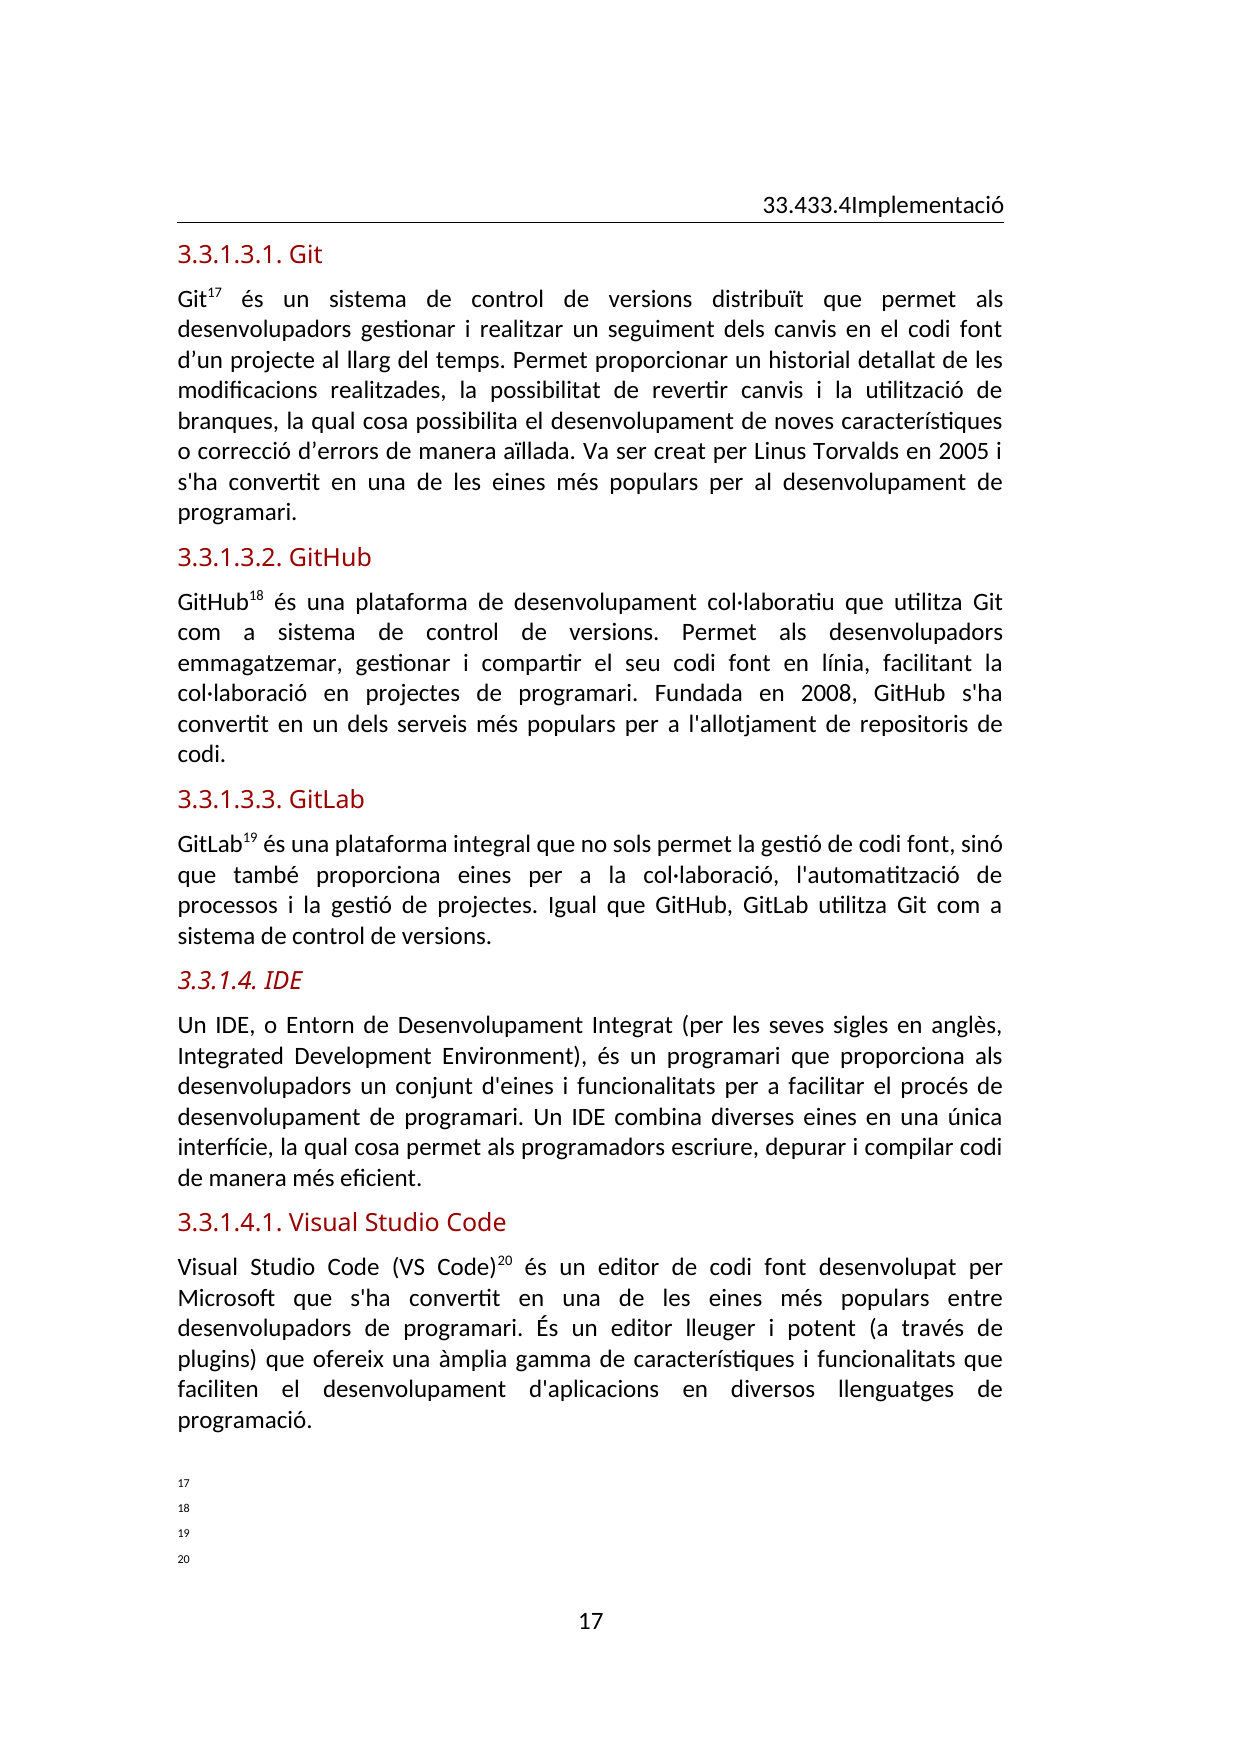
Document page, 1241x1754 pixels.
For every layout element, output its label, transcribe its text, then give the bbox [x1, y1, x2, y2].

subtitle Git [177, 236, 1004, 270]
text Visual Studio Code (VS Code) és un editor de codi font desenvolupat per Microsoft que s'ha convertit en una de les eines més populars entre desenvolupadors de programari. És un editor lleuger i potent (a través de plugins) que ofereix una àmplia gamma de característiques i funcionalitats que faciliten el desenvolupament d'aplicacions en diversos llenguatges de programació. [177, 1252, 1004, 1435]
subtitle IDE [177, 963, 1004, 997]
text Un IDE, o Entorn de Desenvolupament Integrat (per les seves sigles en anglès, Integrated Development Environment), és un programari que proporciona als desenvolupadors un conjunt d'eines i funcionalitats per a facilitar el procés de desenvolupament de programari. Un IDE combina diverses eines en una única interfície, la qual cosa permet als programadors escriure, depurar i compilar codi de manera més eficient. [177, 1009, 1004, 1192]
text GitLab és una plataforma integral que no sols permet la gestió de codi font, sinó que també proporciona eines per a la col·laboració, l'automatització de processos i la gestió de projectes. Igual que GitHub, GitLab utilitza Git com a sistema de control de versions. [177, 828, 1004, 950]
subtitle Visual Studio Code [177, 1205, 1004, 1239]
subtitle GitLab [177, 782, 1004, 816]
text GitHub és una plataforma de desenvolupament col·laboratiu que utilitza Git com a sistema de control de versions. Permet als desenvolupadors emmagatzemar, gestionar i compartir el seu codi font en línia, facilitant la col·laboració en projectes de programari. Fundada en 2008, GitHub s'ha convertit en un dels serveis més populars per a l'allotjament de repositoris de codi. [177, 586, 1004, 769]
text Git és un sistema de control de versions distribuït que permet als desenvolupadors gestionar i realitzar un seguiment dels canvis en el codi font d’un projecte al llarg del temps. Permet proporcionar un historial detallat de les modificacions realitzades, la possibilitat de revertir canvis i la utilització de branques, la qual cosa possibilita el desenvolupament de noves característiques o correcció d’errors de manera aïllada. Va ser creat per Linus Torvalds en 2005 i s'ha convertit en una de les eines més populars per al desenvolupament de programari. [177, 283, 1004, 527]
subtitle GitHub [177, 539, 1004, 573]
